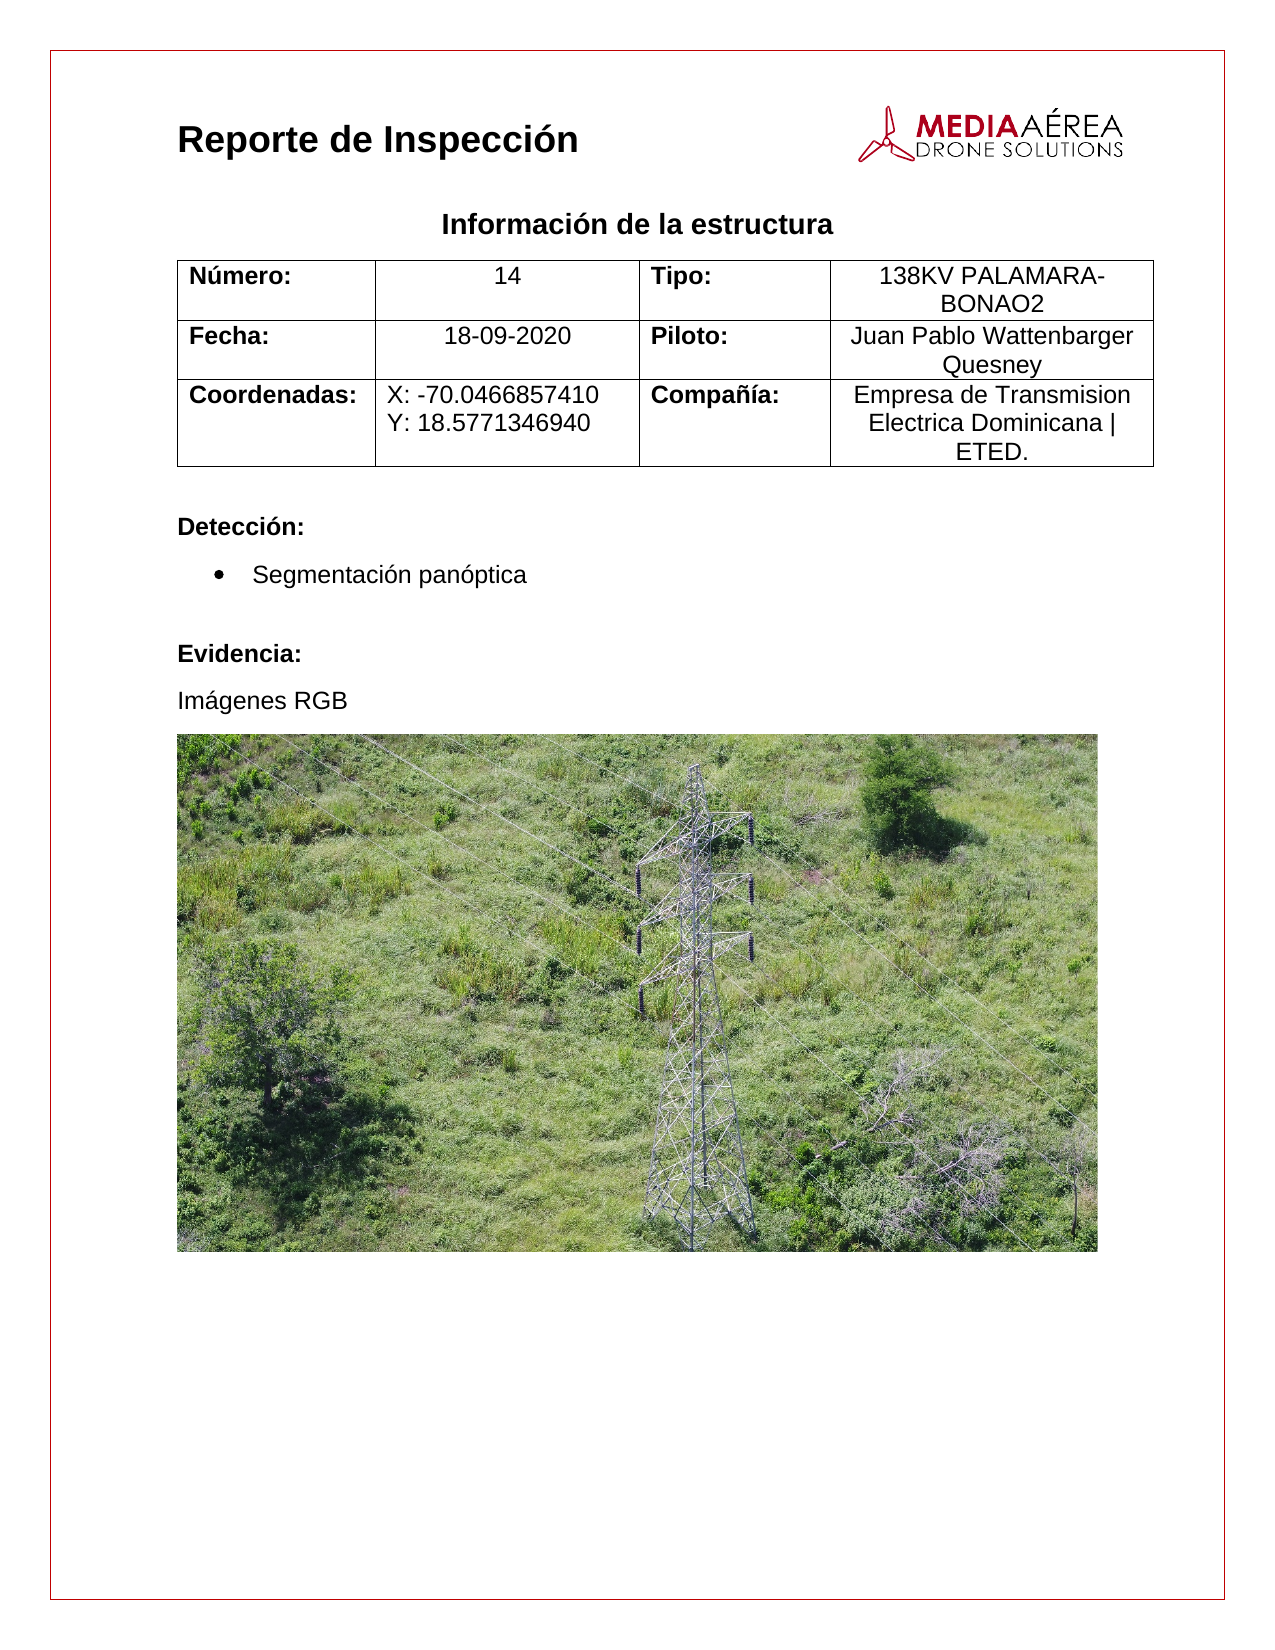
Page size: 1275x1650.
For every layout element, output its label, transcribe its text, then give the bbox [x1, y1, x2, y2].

list Segmentación panóptica [214, 560, 1098, 589]
table_cell X: -70.0466857410 Y: 18.5771346940 [376, 380, 639, 466]
table_header Tipo: [640, 261, 830, 320]
picture [916, 108, 1123, 157]
text Imágenes RGB [177, 686, 1098, 715]
table_cell Fecha: [178, 321, 375, 379]
table_header Número: [178, 261, 375, 320]
table_header 138KV PALAMARA-BONAO2 [831, 261, 1153, 320]
picture [177, 734, 1098, 1252]
text Evidencia: [177, 639, 1098, 667]
table_cell Juan Pablo Wattenbarger Quesney [831, 321, 1153, 379]
text Información de la estructura [177, 207, 1098, 240]
table_cell Piloto: [640, 321, 830, 379]
table_cell Empresa de Transmision Electrica Dominicana | ETED. [831, 380, 1153, 466]
text Detección: [177, 512, 1098, 541]
table_cell 18-09-2020 [376, 321, 639, 379]
table_cell Coordenadas: [178, 380, 375, 466]
table_header 14 [376, 261, 639, 320]
table_cell Compañía: [640, 380, 830, 466]
